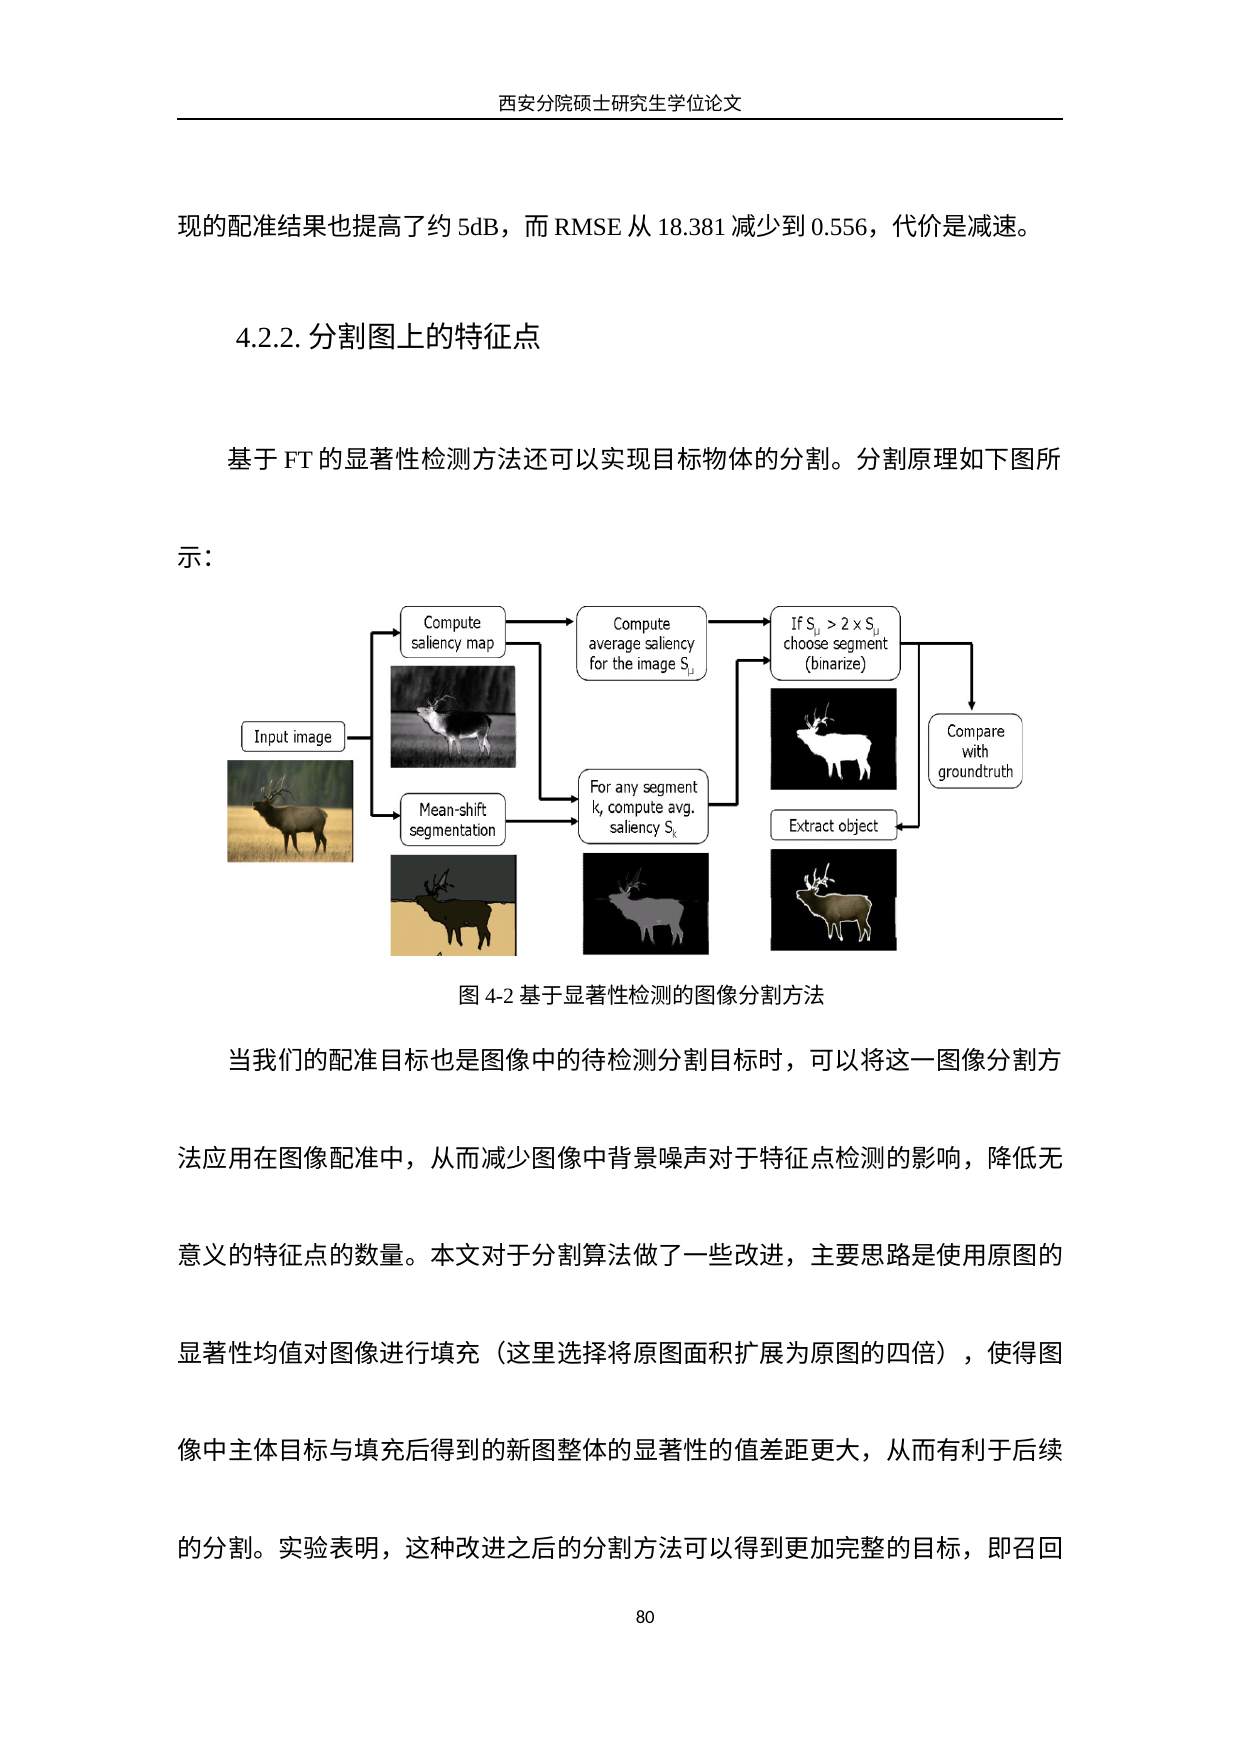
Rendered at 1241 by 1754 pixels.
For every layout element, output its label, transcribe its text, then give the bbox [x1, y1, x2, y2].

subtitle 4.2.2. 分割图上的特征点 [177, 302, 1063, 367]
picture [227, 606, 1023, 956]
text 图4-2 基于显著性检测的图像分割方法 [177, 978, 1063, 1010]
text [177, 1026, 1063, 1579]
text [177, 192, 1063, 257]
text 基于FT的显著性检测方法还可以实现目标物体的分割。分割原理如下图所示： [177, 425, 1063, 588]
